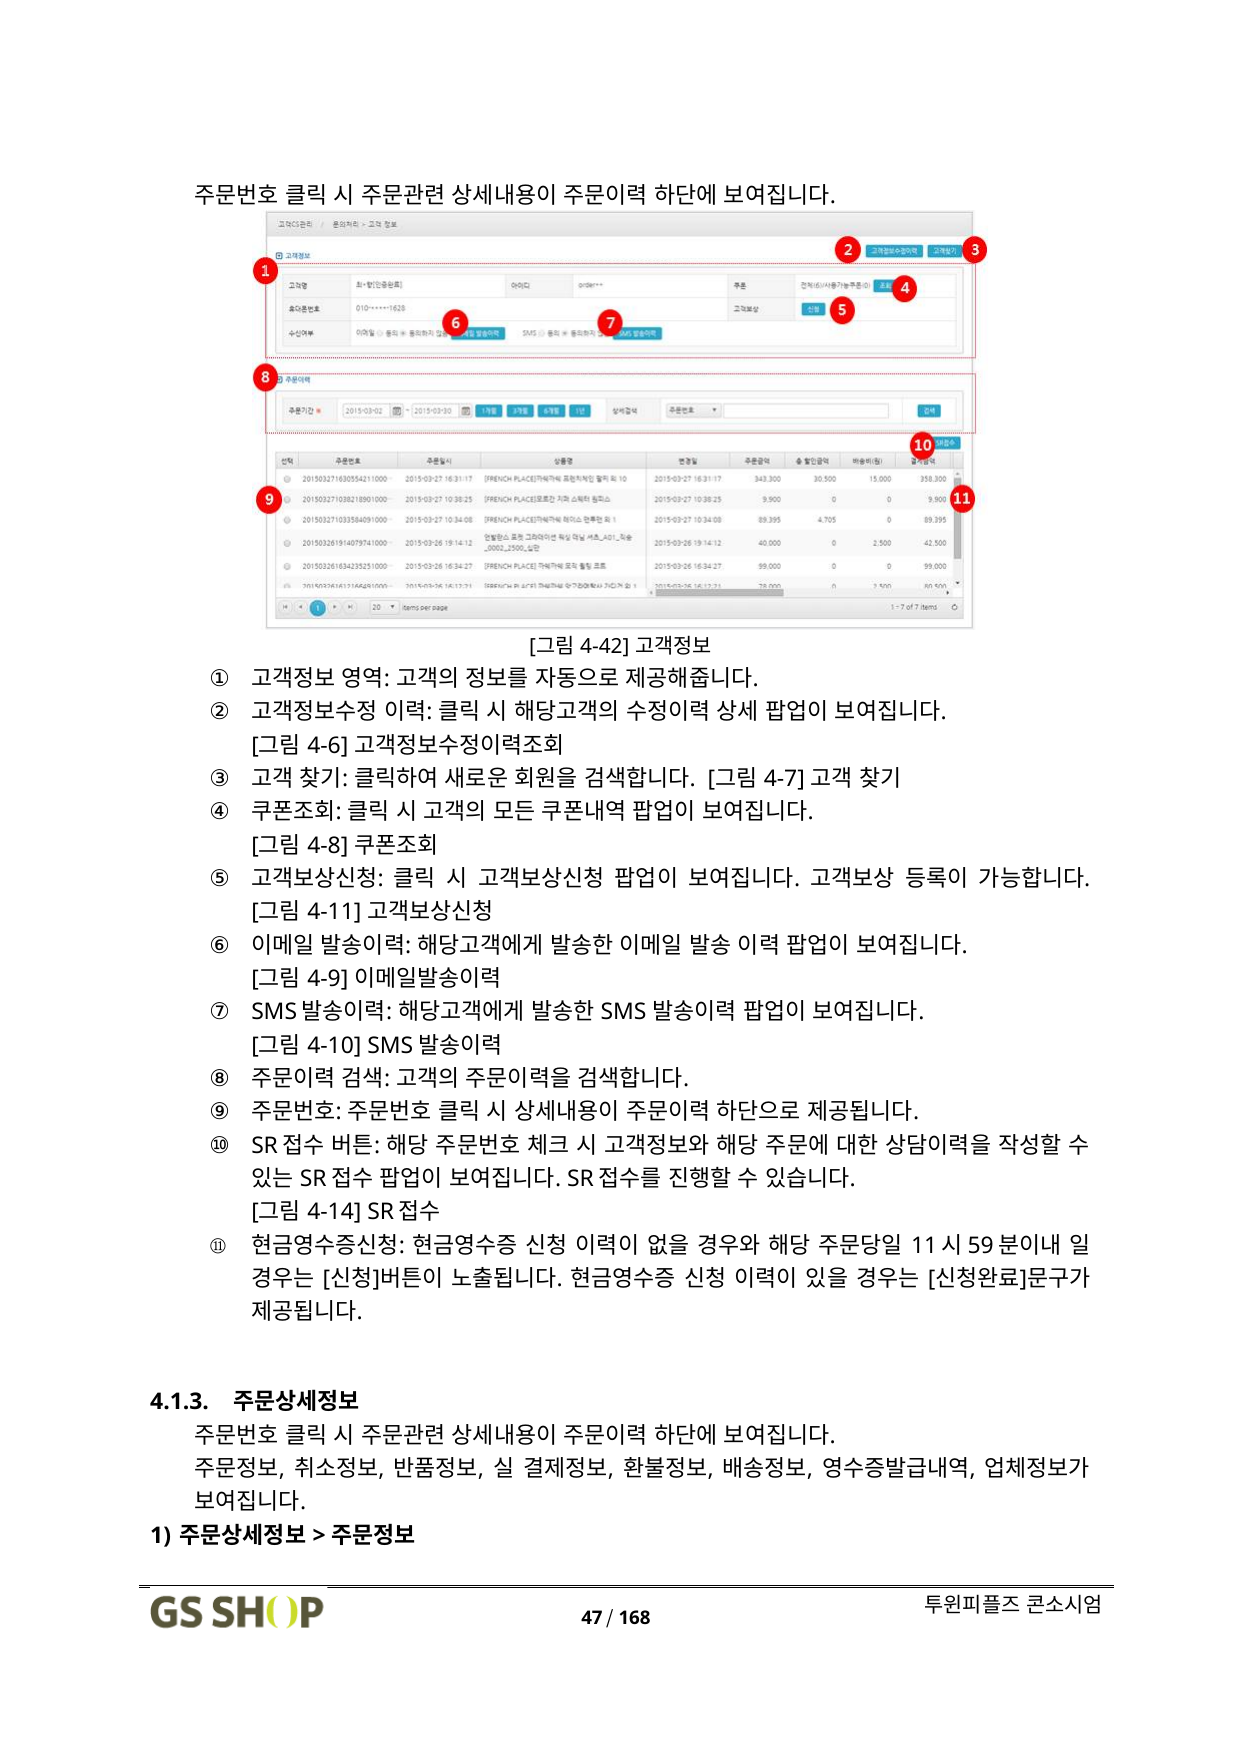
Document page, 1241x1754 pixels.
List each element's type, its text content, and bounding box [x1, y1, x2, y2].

subtitle SMS발송이력: 해당고객에게 발송한 SMS 발송이력 팝업이 보여집니다. [209, 993, 1090, 1026]
subtitle SR접수 버튼: 해당 주문번호 체크 시 고객정보와 해당 주문에 대한 상담이력을 작성할 수 있는 SR접수 팝업이 보여집니다. SR접수를 진행할 수 있습니다. [209, 1126, 1090, 1193]
subtitle 주문번호: 주문번호 클릭 시 상세내용이 주문이력 하단으로 제공됩니다. [209, 1093, 1090, 1126]
subtitle 주문이력 검색: 고객의 주문이력을 검색합니다. [209, 1060, 1090, 1093]
subtitle [그림 4-9] 이메일발송이력 [251, 960, 1090, 993]
picture [150, 1587, 328, 1631]
text 주문정보, 취소정보, 반품정보, 실 결제정보, 환불정보, 배송정보, 영수증발급내역, 업체정보가 보여집니다. [194, 1450, 1090, 1517]
subtitle 쿠폰조회: 클릭 시 고객의 모든 쿠폰내역 팝업이 보여집니다. [209, 793, 1090, 826]
text 주문번호 클릭 시 주문관련 상세내용이 주문이력 하단에 보여집니다. [194, 177, 1090, 211]
subtitle 고객 찾기: 클릭하여 새로운 회원을 검색합니다. [그림 4-7] 고객 찾기 [209, 760, 1090, 793]
subtitle 고객보상신청: 클릭 시 고객보상신청 팝업이 보여집니다. 고객보상 등록이 가능합니다. [그림 4-11] 고객보상신청 [209, 860, 1090, 926]
subtitle 주문상세정보 [150, 1383, 1067, 1417]
subtitle 현금영수증신청: 현금영수증 신청 이력이 없을 경우와 해당 주문당일 11시59분이내 일 경우는 [신청]버튼이 노출됩니다. 현금영수증 신청 이력이 있을 경우는 [신청완료]문구가 제공됩니다. [209, 1226, 1090, 1326]
subtitle 고객정보수정 이력: 클릭 시 해당고객의 수정이력 상세 팝업이 보여집니다. [209, 693, 1090, 726]
subtitle 이메일 발송이력: 해당고객에게 발송한 이메일 발송 이력 팝업이 보여집니다. [209, 926, 1090, 960]
text 주문번호 클릭 시 주문관련 상세내용이 주문이력 하단에 보여집니다. [194, 1417, 1090, 1450]
subtitle 고객정보 영역: 고객의 정보를 자동으로 제공해줍니다. [209, 660, 1090, 693]
picture [252, 210, 989, 630]
subtitle 주문상세정보 > 주문정보 [150, 1517, 1090, 1550]
